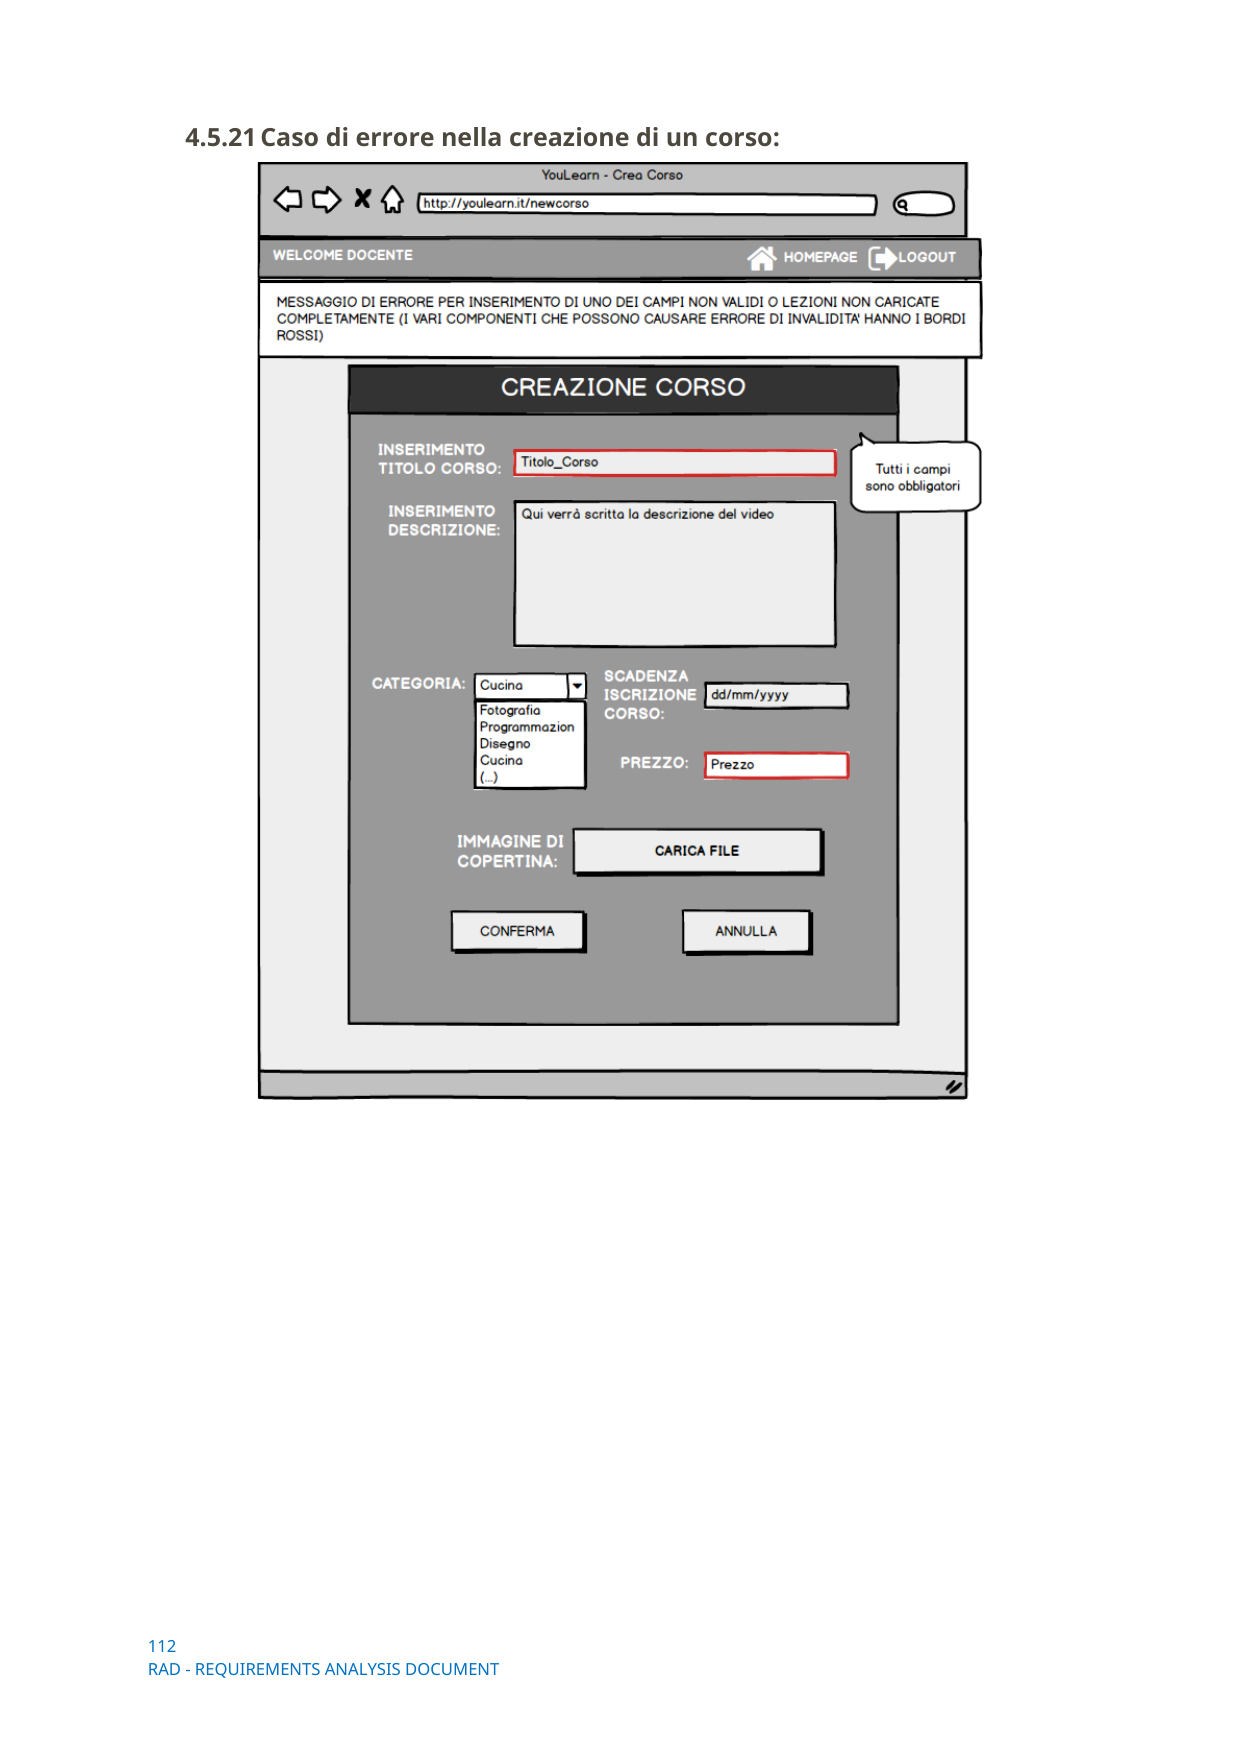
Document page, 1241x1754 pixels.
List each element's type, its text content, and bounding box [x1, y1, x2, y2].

picture [257, 162, 983, 1100]
subtitle Caso di errore nella creazione di un corso: [185, 119, 1092, 154]
